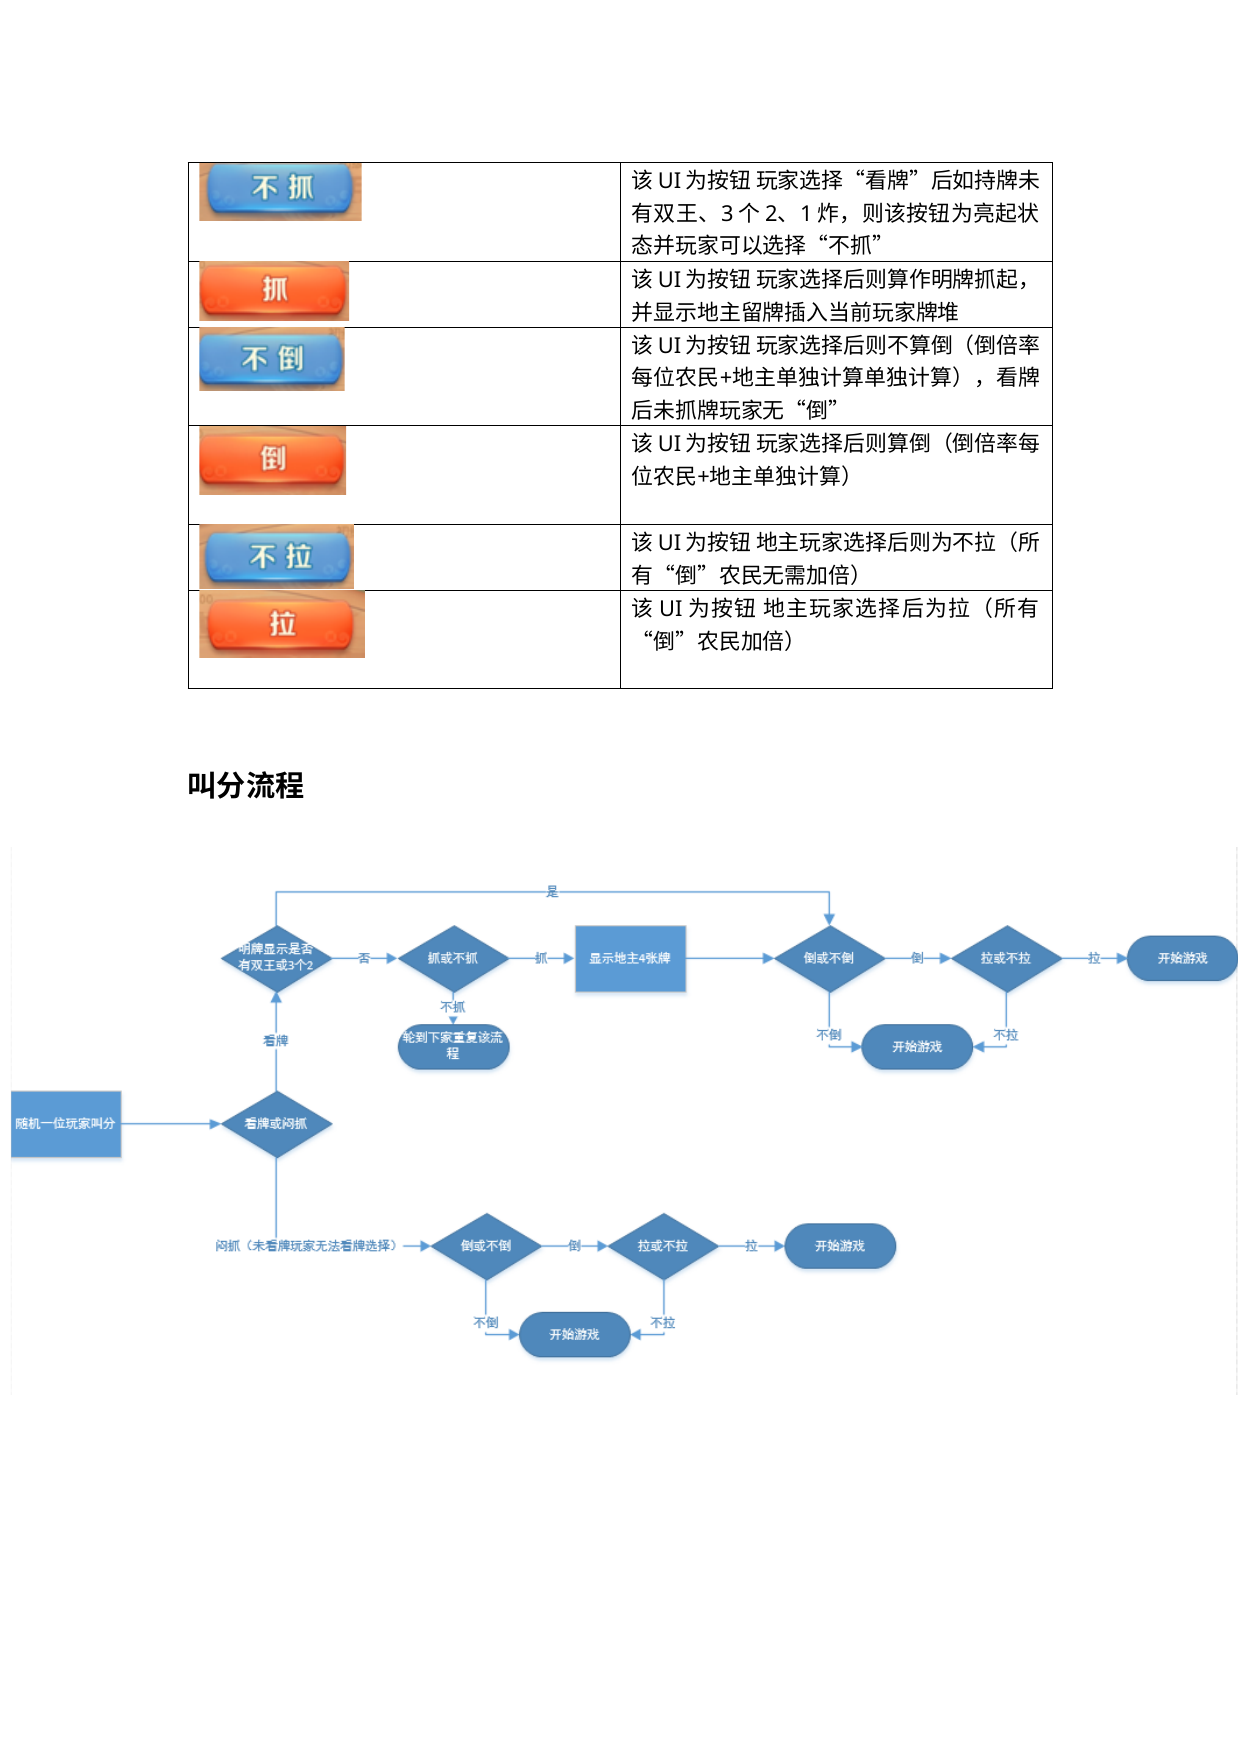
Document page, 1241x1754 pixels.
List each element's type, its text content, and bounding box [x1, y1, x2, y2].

table_cell 该UI为按钮 地主玩家选择后为拉（所有“倒”农民加倍） [621, 591, 1052, 688]
table_cell [189, 262, 620, 327]
picture [199, 590, 365, 658]
table_cell [189, 525, 620, 590]
picture [199, 261, 350, 321]
picture [199, 163, 362, 221]
table_cell 该UI为按钮 玩家选择后则不算倒（倒倍率每位农民+地主单独计算单独计算），看牌后未抓牌玩家无“倒” [621, 328, 1052, 425]
picture [199, 327, 345, 391]
table_cell 该UI为按钮 玩家选择后则算倒（倒倍率每位农民+地主单独计算） [621, 426, 1052, 524]
table_cell [189, 163, 620, 261]
picture [199, 426, 347, 495]
table_cell 该UI为按钮 玩家选择后则算作明牌抓起，并显示地主留牌插入当前玩家牌堆 [621, 262, 1052, 327]
table_cell [189, 426, 620, 524]
subtitle 叫分流程 [187, 751, 1053, 816]
table_cell 该UI为按钮 地主玩家选择后则为不拉（所有“倒”农民无需加倍） [621, 525, 1052, 590]
picture [9, 847, 1238, 1394]
table_cell [189, 591, 620, 688]
table_cell [189, 328, 620, 425]
picture [199, 524, 354, 589]
table_cell 该UI为按钮 玩家选择“看牌”后如持牌未有双王、3个2、1炸，则该按钮为亮起状态并玩家可以选择“不抓” [621, 163, 1052, 261]
